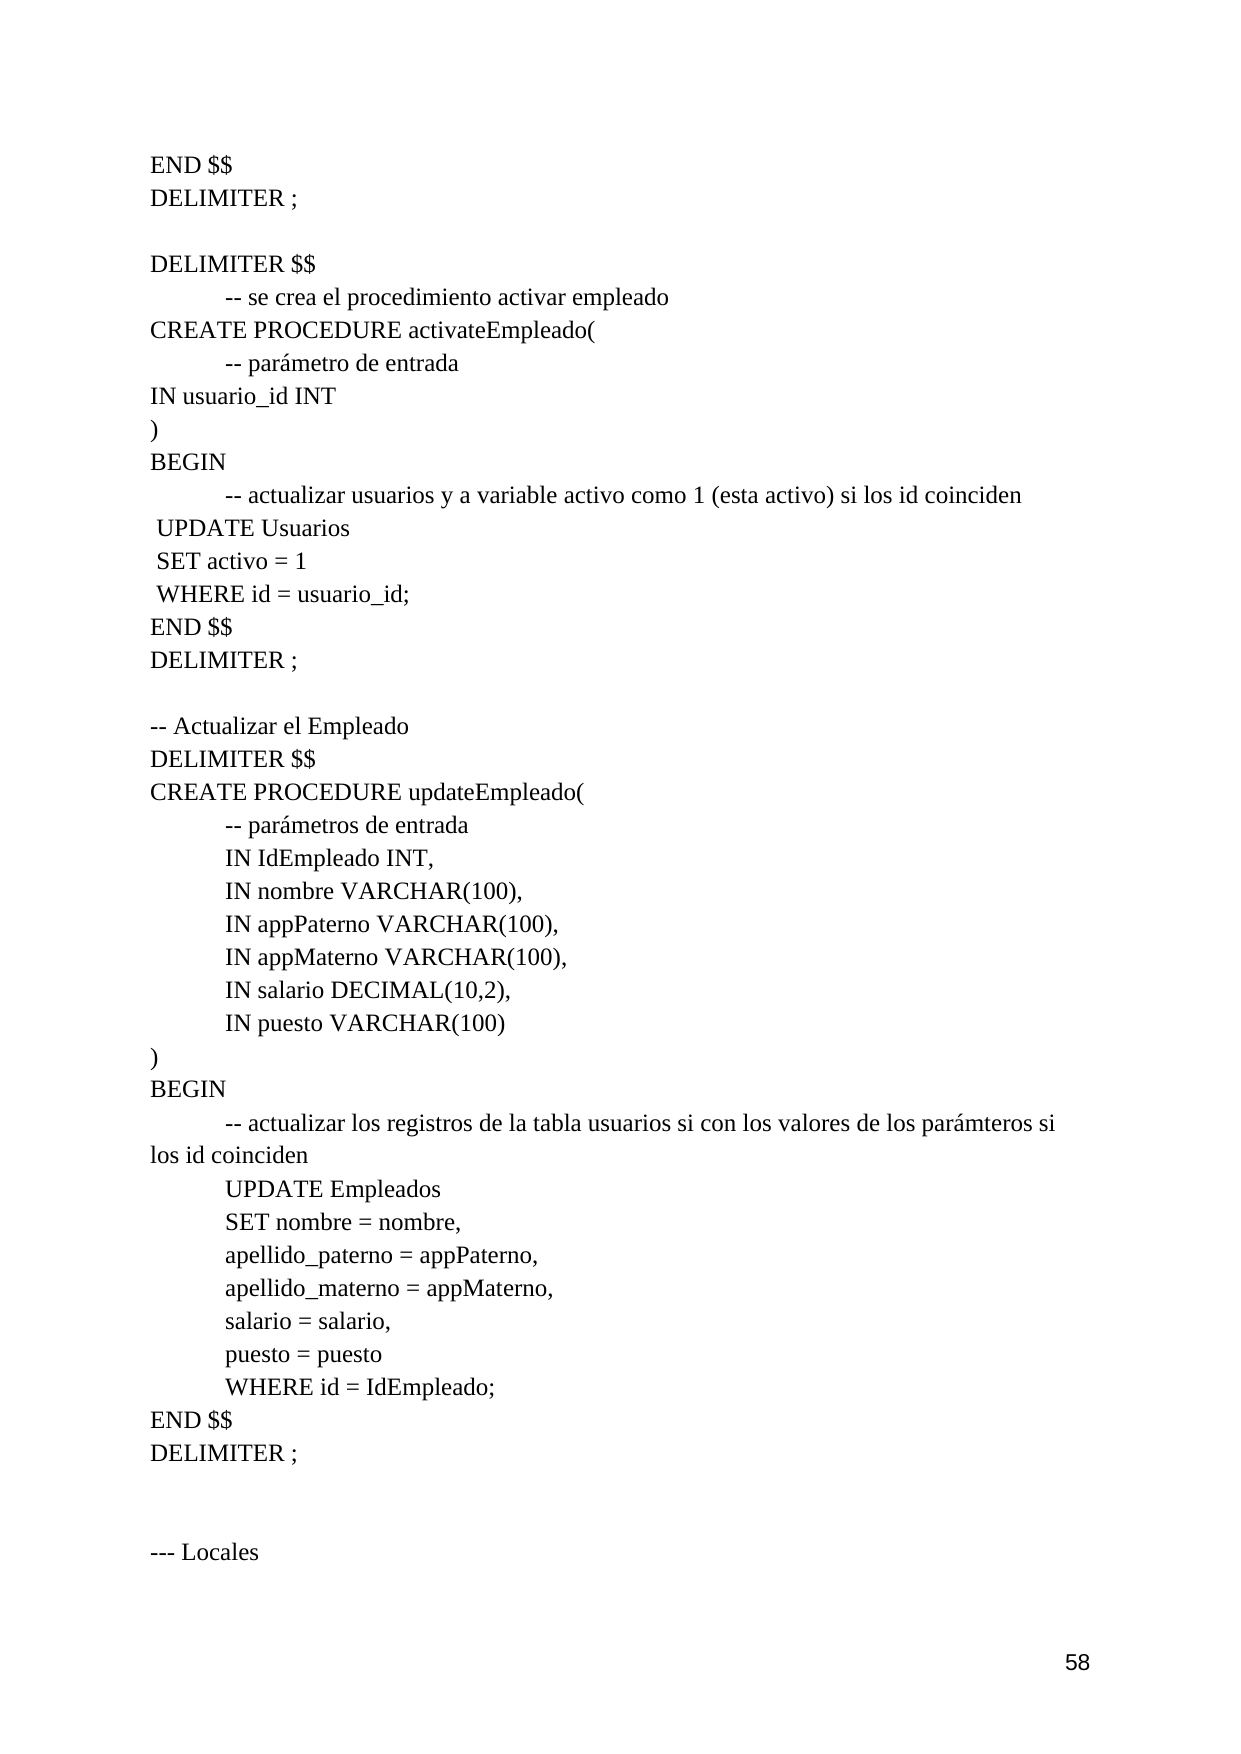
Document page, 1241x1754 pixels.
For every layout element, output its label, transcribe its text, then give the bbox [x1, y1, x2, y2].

text --- Locales [150, 1537, 1090, 1566]
text IN IdEmpleado INT, [150, 843, 1090, 872]
text BEGIN [150, 447, 1090, 476]
text WHERE id = IdEmpleado; [150, 1372, 1090, 1401]
text SET nombre = nombre, [150, 1207, 1090, 1235]
text UPDATE Empleados [150, 1174, 1090, 1202]
text DELIMITER ; [150, 1438, 1090, 1467]
text DELIMITER $$ [150, 249, 1090, 278]
text -- parámetro de entrada [150, 348, 1090, 377]
text -- parámetros de entrada [150, 810, 1090, 839]
text ) [150, 414, 1090, 443]
text DELIMITER ; [150, 645, 1090, 674]
text BEGIN [150, 1074, 1090, 1103]
text END $$ [150, 1405, 1090, 1433]
text -- actualizar los registros de la tabla usuarios si con los valores de los parámteros si los id coinciden [150, 1108, 1090, 1169]
text IN appPaterno VARCHAR(100), [150, 909, 1090, 938]
text DELIMITER $$ [150, 744, 1090, 773]
text WHERE id = usuario_id; [150, 579, 1090, 608]
text apellido_paterno = appPaterno, [150, 1240, 1090, 1268]
text END $$ [150, 150, 1090, 179]
text END $$ [150, 612, 1090, 641]
text SET activo = 1 [150, 546, 1090, 575]
text puesto = puesto [150, 1339, 1090, 1367]
text DELIMITER ; [150, 183, 1090, 212]
text CREATE PROCEDURE activateEmpleado( [150, 315, 1090, 344]
text salario = salario, [150, 1306, 1090, 1334]
text -- se crea el procedimiento activar empleado [150, 282, 1090, 311]
text -- actualizar usuarios y a variable activo como 1 (esta activo) si los id coinciden [150, 480, 1090, 509]
text -- Actualizar el Empleado [150, 711, 1090, 740]
text IN nombre VARCHAR(100), [150, 876, 1090, 905]
text IN usuario_id INT [150, 381, 1090, 410]
text IN puesto VARCHAR(100) [150, 1008, 1090, 1037]
text CREATE PROCEDURE updateEmpleado( [150, 777, 1090, 806]
text IN appMaterno VARCHAR(100), [150, 942, 1090, 971]
text ) [150, 1042, 1090, 1070]
text UPDATE Usuarios [150, 513, 1090, 542]
text apellido_materno = appMaterno, [150, 1273, 1090, 1301]
text IN salario DECIMAL(10,2), [150, 976, 1090, 1004]
